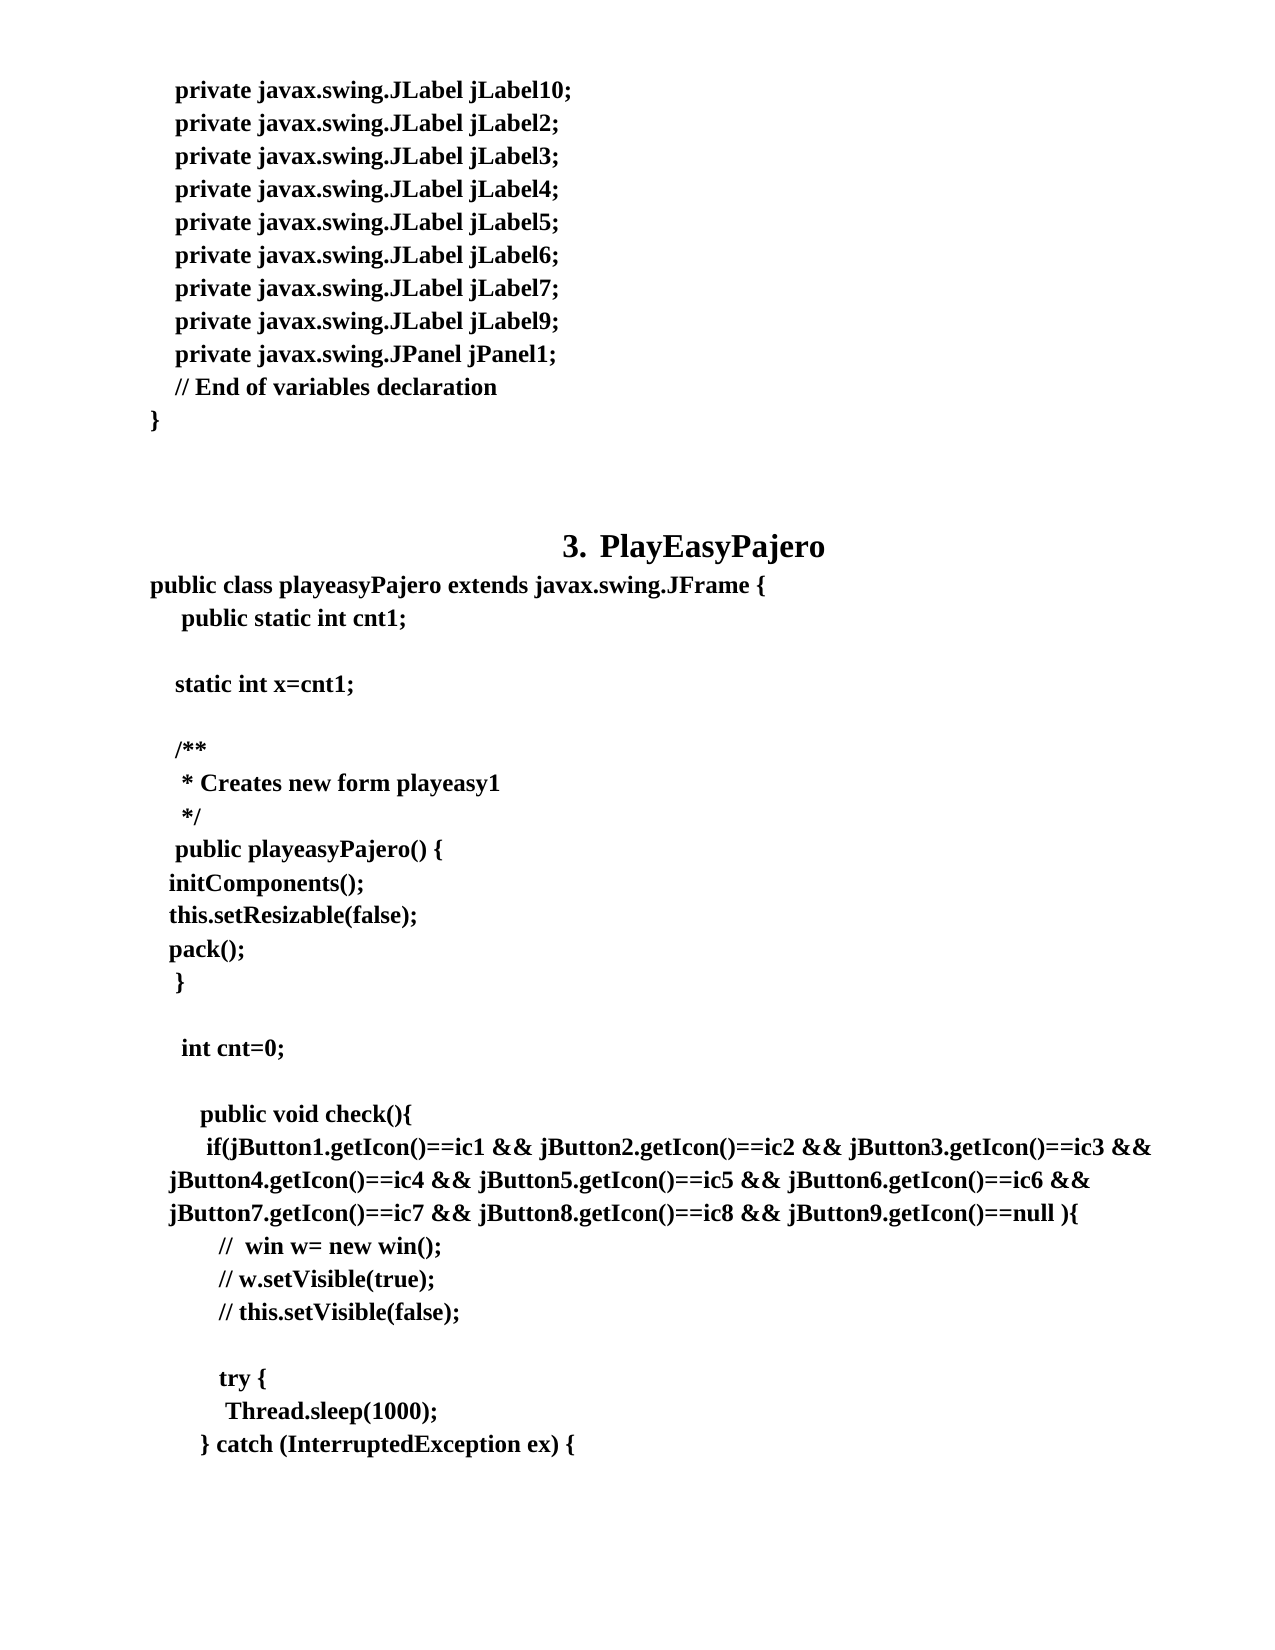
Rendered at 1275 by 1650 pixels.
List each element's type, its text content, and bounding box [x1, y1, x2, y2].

text private javax.swing.JPanel jPanel1; [150, 339, 1200, 368]
text private javax.swing.JLabel jLabel6; [150, 240, 1200, 269]
text static int x=cnt1; [150, 669, 1200, 698]
text private javax.swing.JLabel jLabel7; [150, 273, 1200, 302]
text try { [150, 1363, 1200, 1392]
text } [150, 967, 1200, 995]
list PlayEasyPajero [150, 526, 1200, 565]
text */ [150, 802, 1200, 830]
text jButton7.getIcon()==ic7 && jButton8.getIcon()==ic8 && jButton9.getIcon()==null ){ [150, 1198, 1200, 1227]
text // this.setVisible(false); [150, 1297, 1200, 1326]
text } catch (InterruptedException ex) { [150, 1429, 1200, 1458]
text initComponents(); [150, 868, 1200, 896]
text private javax.swing.JLabel jLabel5; [150, 207, 1200, 236]
text private javax.swing.JLabel jLabel2; [150, 108, 1200, 137]
text public playeasyPajero() { [150, 834, 1200, 863]
text int cnt=0; [150, 1033, 1200, 1061]
text } [150, 405, 1200, 434]
text Thread.sleep(1000); [150, 1396, 1200, 1425]
text private javax.swing.JLabel jLabel10; [150, 75, 1200, 104]
text // win w= new win(); [150, 1231, 1200, 1259]
text public static int cnt1; [150, 603, 1200, 632]
text private javax.swing.JLabel jLabel9; [150, 306, 1200, 335]
text // w.setVisible(true); [150, 1264, 1200, 1293]
text /** [150, 736, 1200, 764]
text if(jButton1.getIcon()==ic1 && jButton2.getIcon()==ic2 && jButton3.getIcon()==ic3 && [150, 1132, 1200, 1161]
text private javax.swing.JLabel jLabel4; [150, 174, 1200, 203]
text pack(); [150, 934, 1200, 962]
text jButton4.getIcon()==ic4 && jButton5.getIcon()==ic5 && jButton6.getIcon()==ic6 && [150, 1165, 1200, 1193]
text private javax.swing.JLabel jLabel3; [150, 141, 1200, 170]
text this.setResizable(false); [150, 901, 1200, 929]
text public void check(){ [150, 1099, 1200, 1127]
text // End of variables declaration [150, 372, 1200, 401]
text * Creates new form playeasy1 [150, 768, 1200, 797]
text public class playeasyPajero extends javax.swing.JFrame { [150, 570, 1200, 599]
